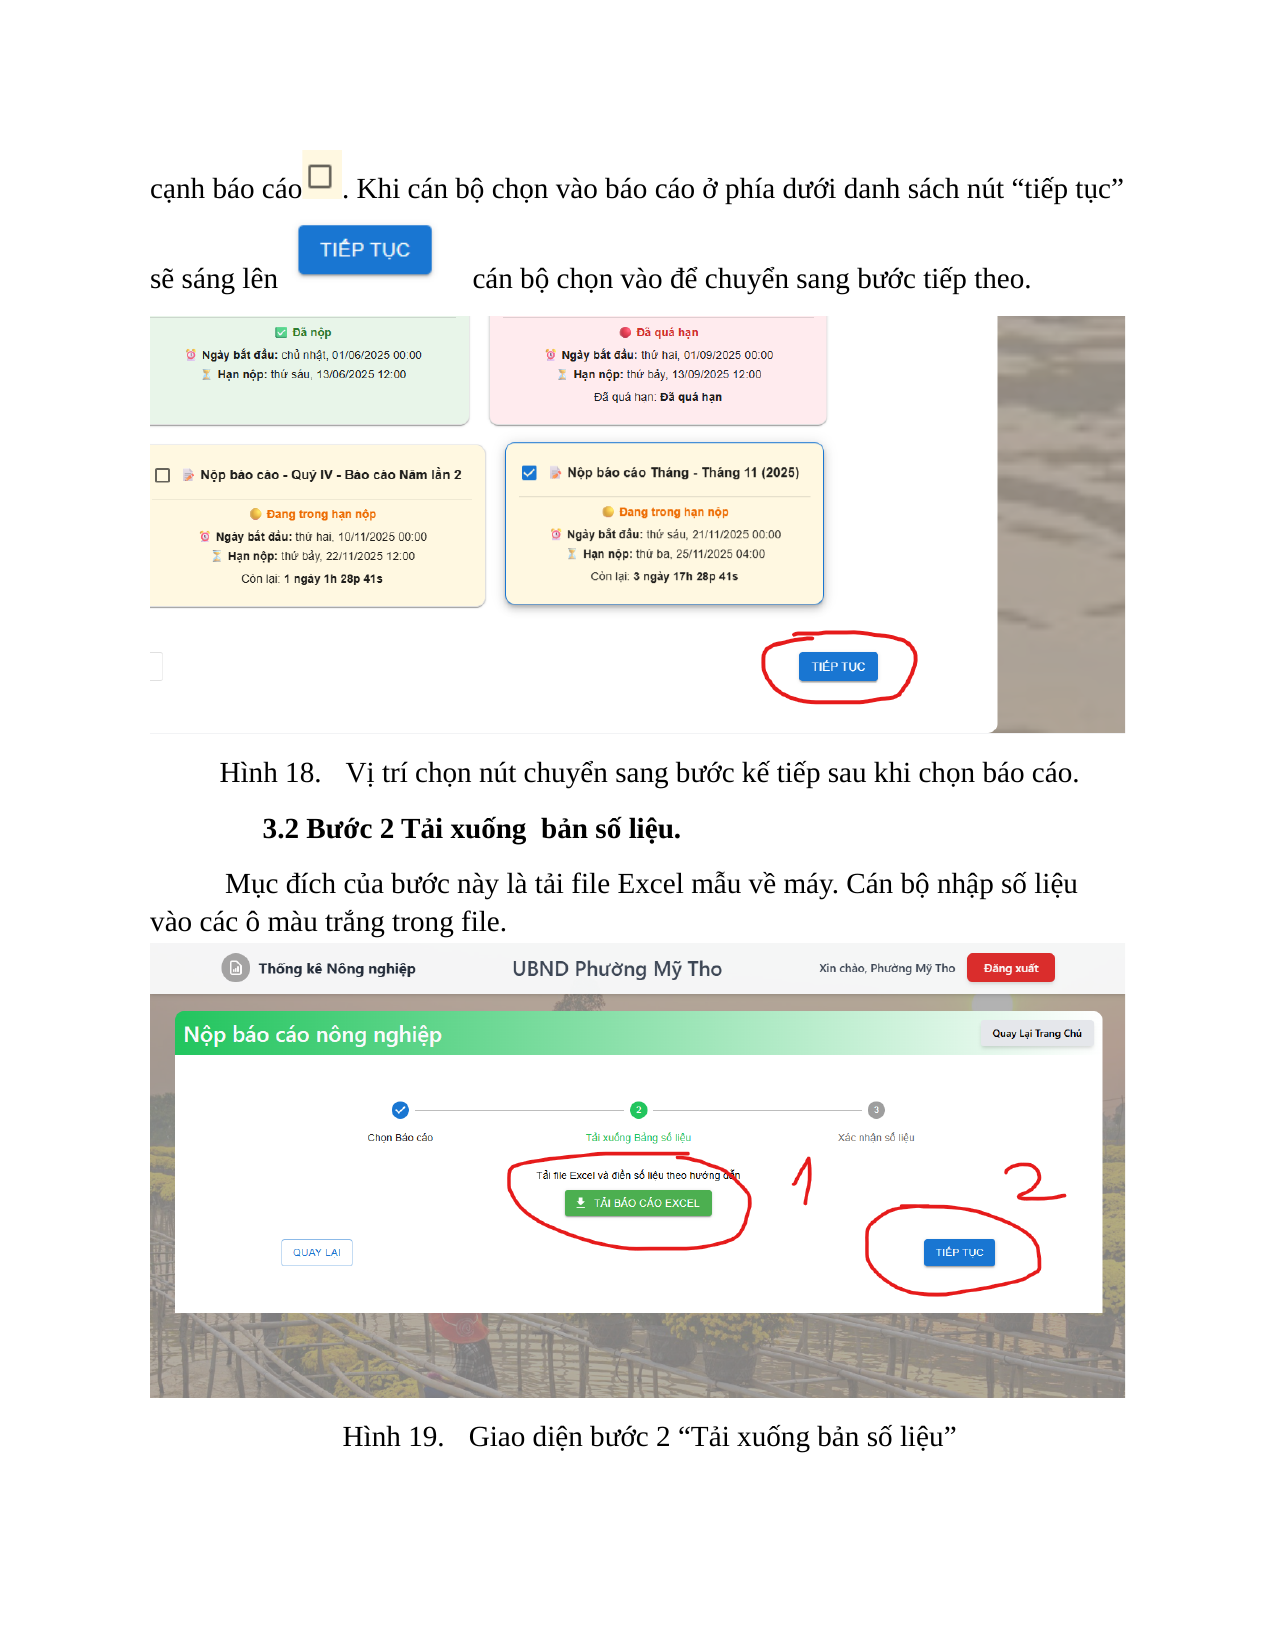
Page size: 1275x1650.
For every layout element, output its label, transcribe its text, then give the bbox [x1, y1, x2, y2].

text Mục đích của bước này là tải file Excel mẫu về máy. Cán bộ nhập số liệu vào các ô màu trắng trong file. [150, 866, 1125, 943]
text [150, 150, 1125, 294]
list Giao diện bước 2 “Tải xuống bản số liệu” [225, 1419, 1125, 1453]
picture [302, 150, 342, 199]
picture [285, 209, 465, 288]
list Vị trí chọn nút chuyển sang bước kế tiếp sau khi chọn báo cáo. [225, 756, 1125, 789]
picture [150, 316, 1125, 734]
text Bước 2 Tải xuống bản số liệu. [262, 811, 1125, 844]
picture [150, 943, 1125, 1398]
